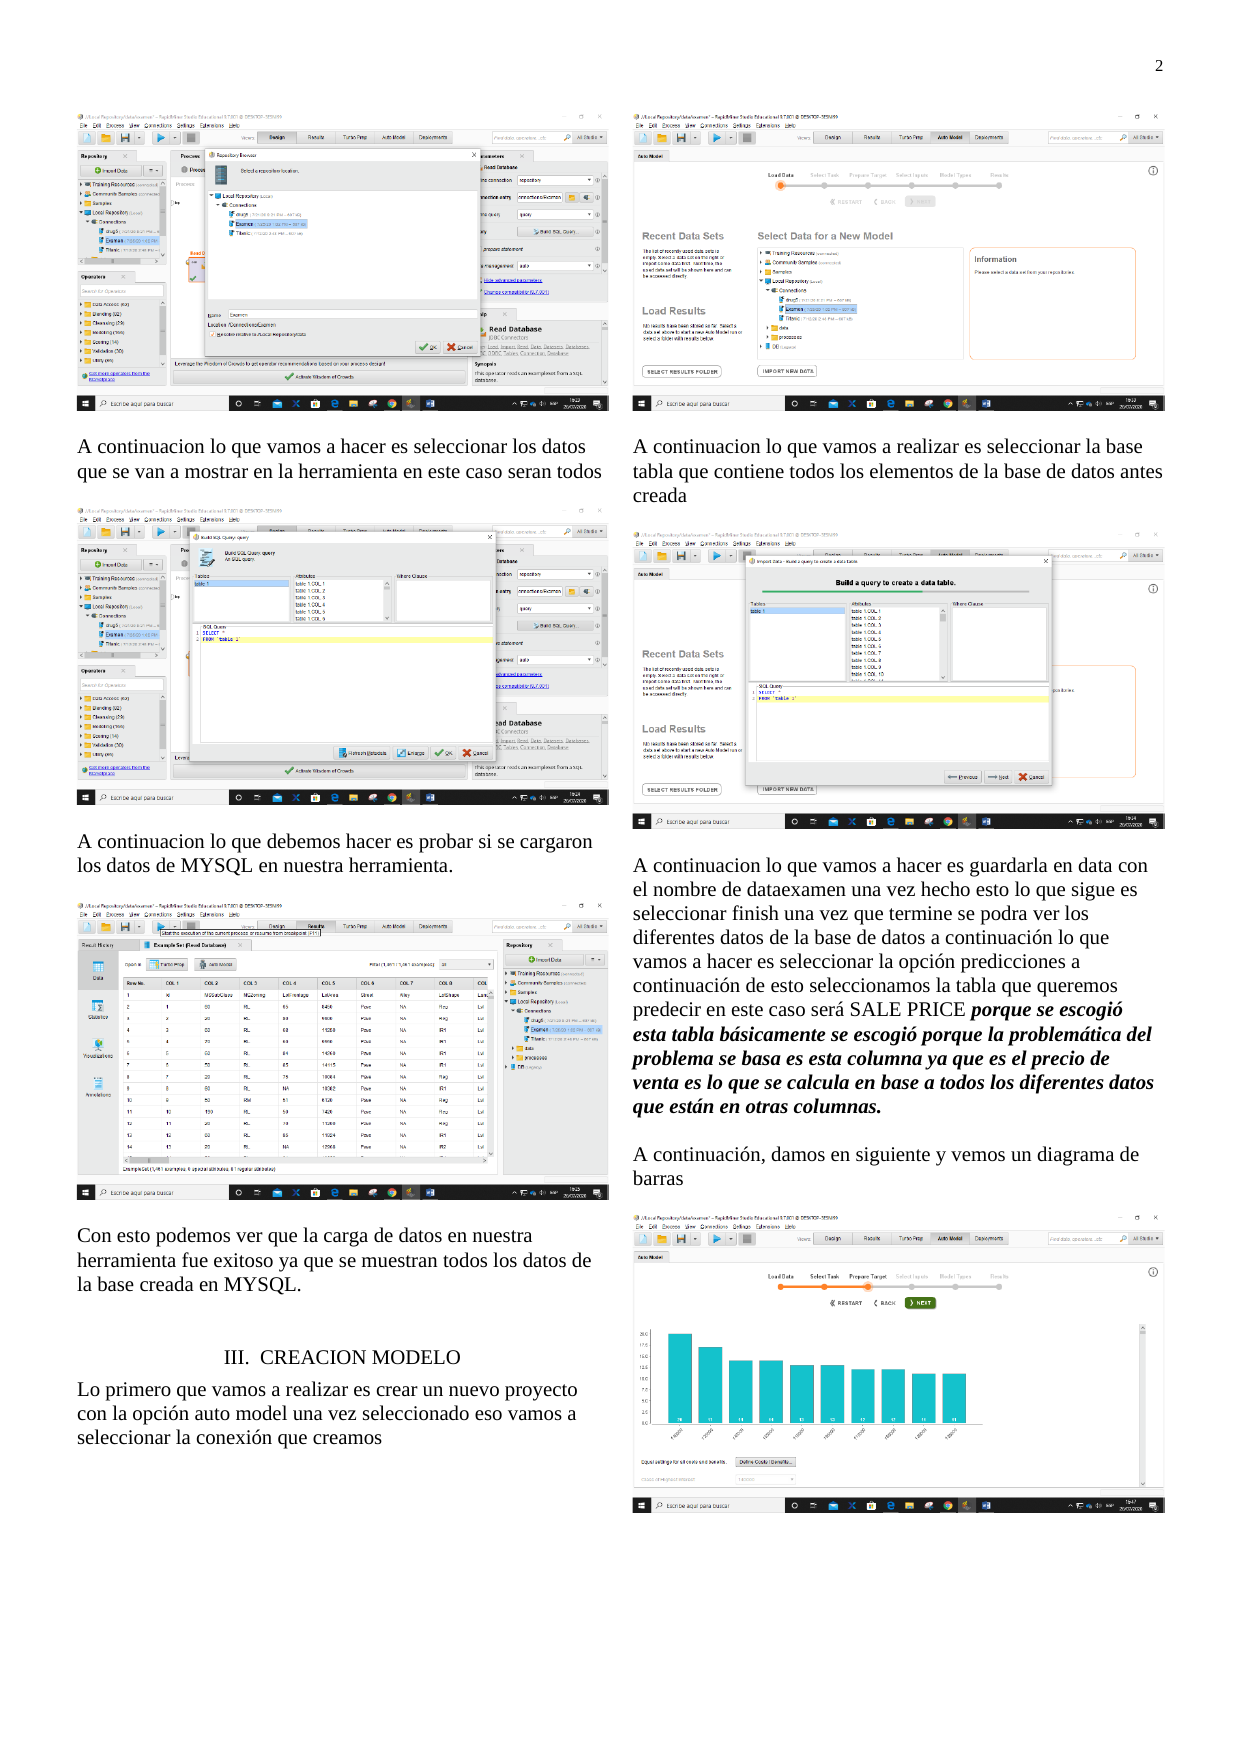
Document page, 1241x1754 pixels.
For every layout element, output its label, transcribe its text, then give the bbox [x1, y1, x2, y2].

text A continuacion lo que vamos a hacer es seleccionar los datos que se van a mostrar en la herramienta en este caso seran todos [77, 434, 608, 483]
picture [632, 1213, 1165, 1513]
picture [76, 901, 609, 1200]
picture [632, 112, 1165, 411]
text A continuacion lo que debemos hacer es probar si se cargaron los datos de MYSQL en nuestra herramienta. [77, 829, 608, 877]
text Con esto podemos ver que la carga de datos en nuestra herramienta fue exitoso ya que se muestran todos los datos de la base creada en MYSQL. [77, 1223, 608, 1296]
text Lo primero que vamos a realizar es crear un nuevo proyecto con la opción auto model una vez seleccionado eso vamos a seleccionar la conexión que creamos [77, 1377, 608, 1449]
picture [76, 112, 609, 411]
subtitle CREACION MODELO [77, 1345, 608, 1369]
text A continuacion lo que vamos a hacer es guardarla en data con el nombre de dataexamen una vez hecho esto lo que sigue es seleccionar finish una vez que termine se podra ver los diferentes datos de la base de datos a continuación lo que vamos a hacer es seleccionar la opción predicciones a continuación de esto seleccionamos la tabla que queremos predecir en este caso será SALE PRICE porque se escogió esta tabla básicamente se escogió porque la problemática del problema se basa es esta columna ya que es el precio de venta es lo que se calcula en base a todos los diferentes datos que están en otras columnas. [633, 853, 1163, 1118]
text A continuacion lo que vamos a realizar es seleccionar la base tabla que contiene todos los elementos de la base de datos antes creada [633, 434, 1163, 507]
picture [632, 530, 1165, 829]
text A continuación, damos en siguiente y vemos un diagrama de barras [633, 1142, 1163, 1190]
picture [76, 506, 609, 805]
